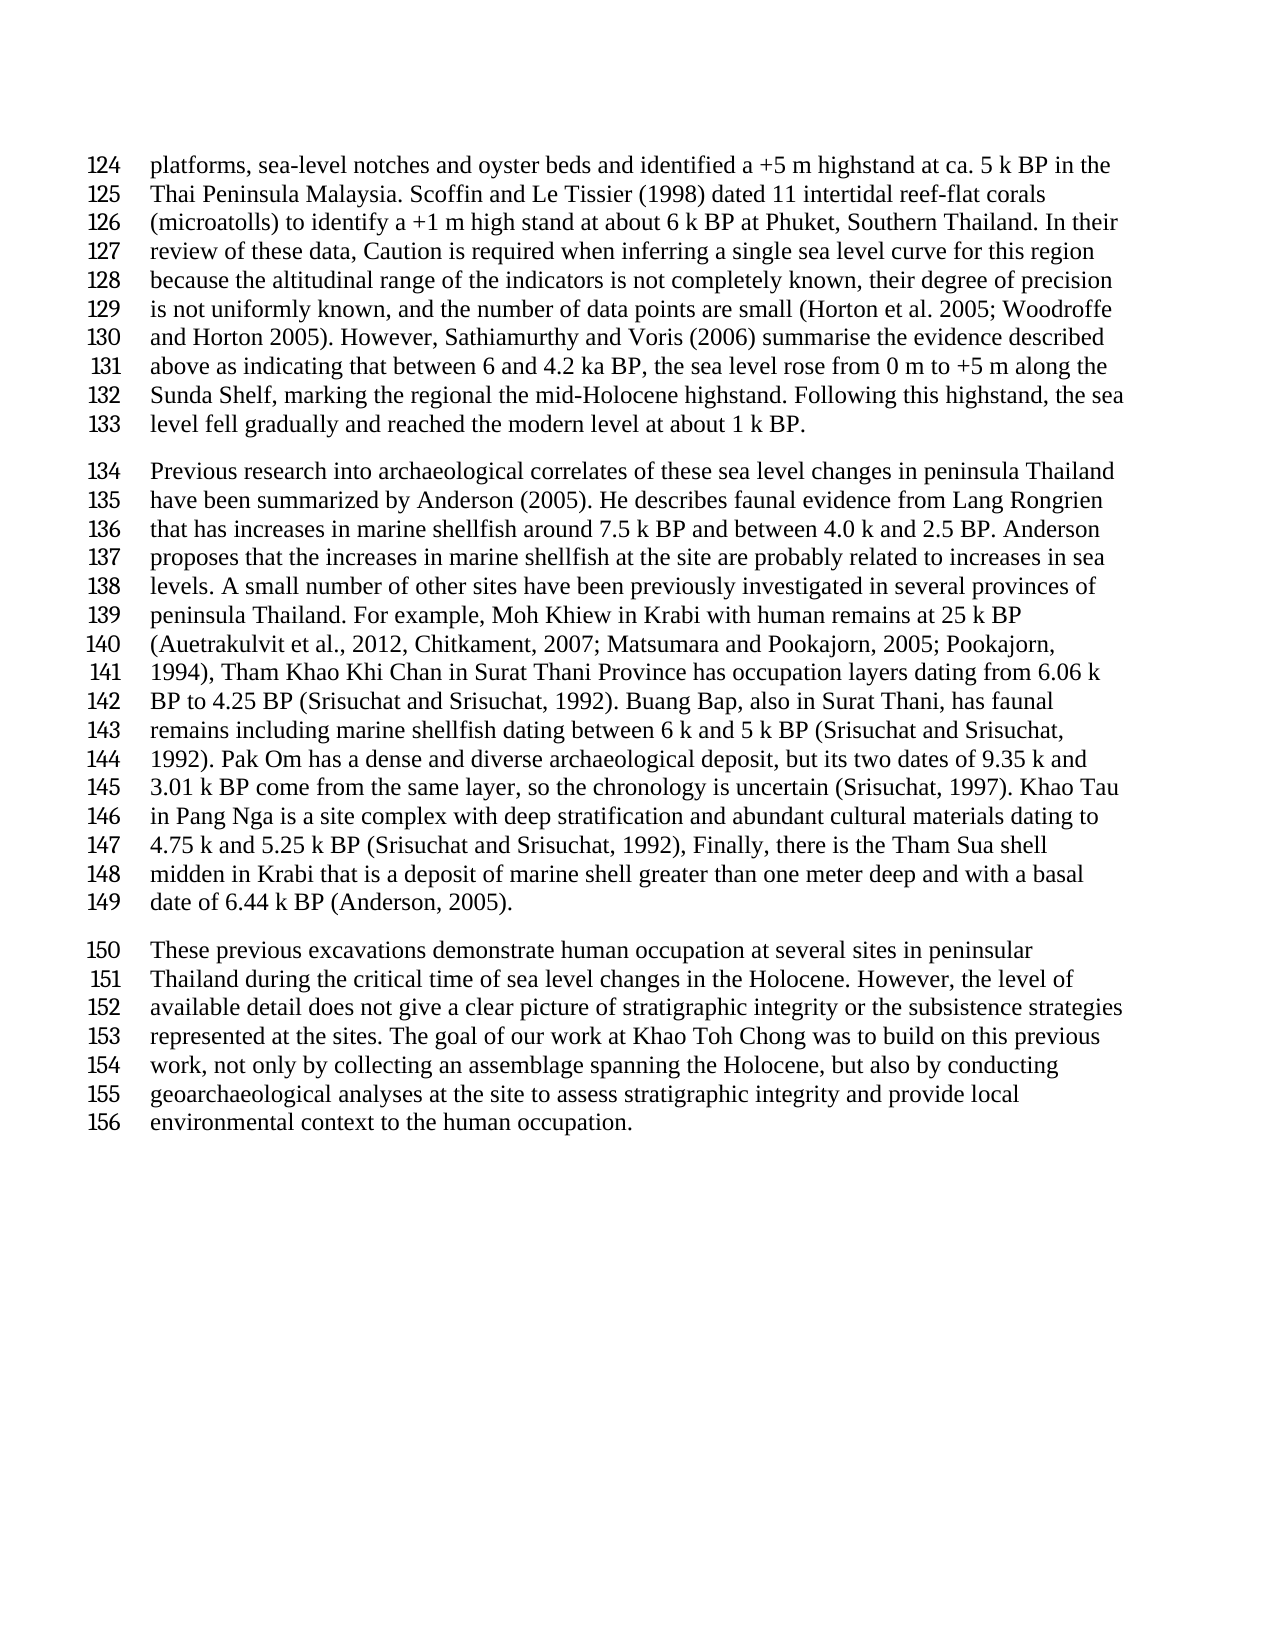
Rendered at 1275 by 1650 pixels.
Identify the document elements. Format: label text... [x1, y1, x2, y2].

text These previous excavations demonstrate human occupation at several sites in peninsular Thailand during the critical time of sea level changes in the Holocene. However, the level of available detail does not give a clear picture of stratigraphic integrity or the subsistence strategies represented at the sites. The goal of our work at Khao Toh Chong was to build on this previous work, not only by collecting an assemblage spanning the Holocene, but also by conducting geoarchaeological analyses at the site to assess stratigraphic integrity and provide local environmental context to the human occupation. [150, 935, 1125, 1136]
text Previous research into archaeological correlates of these sea level changes in peninsula Thailand have been summarized by Anderson (2005). He describes faunal evidence from Lang Rongrien that has increases in marine shellfish around 7.5 k BP and between 4.0 k and 2.5 BP. Anderson proposes that the increases in marine shellfish at the site are probably related to increases in sea levels. A small number of other sites have been previously investigated in several provinces of peninsula Thailand. For example, Moh Khiew in Krabi with human remains at 25 k BP (Auetrakulvit et al., 2012, Chitkament, 2007; Matsumara and Pookajorn, 2005; Pookajorn, 1994), Tham Khao Khi Chan in Surat Thani Province has occupation layers dating from 6.06 k BP to 4.25 BP (Srisuchat and Srisuchat, 1992). Buang Bap, also in Surat Thani, has faunal remains including marine shellfish dating between 6 k and 5 k BP (Srisuchat and Srisuchat, 1992). Pak Om has a dense and diverse archaeological deposit, but its two dates of 9.35 k and 3.01 k BP come from the same layer, so the chronology is uncertain (Srisuchat, 1997). Khao Tau in Pang Nga is a site complex with deep stratification and abundant cultural materials dating to 4.75 k and 5.25 k BP (Srisuchat and Srisuchat, 1992), Finally, there is the Tham Sua shell midden in Krabi that is a deposit of marine shell greater than one meter deep and with a basal date of 6.44 k BP (Anderson, 2005). [150, 456, 1125, 916]
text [150, 150, 1125, 437]
